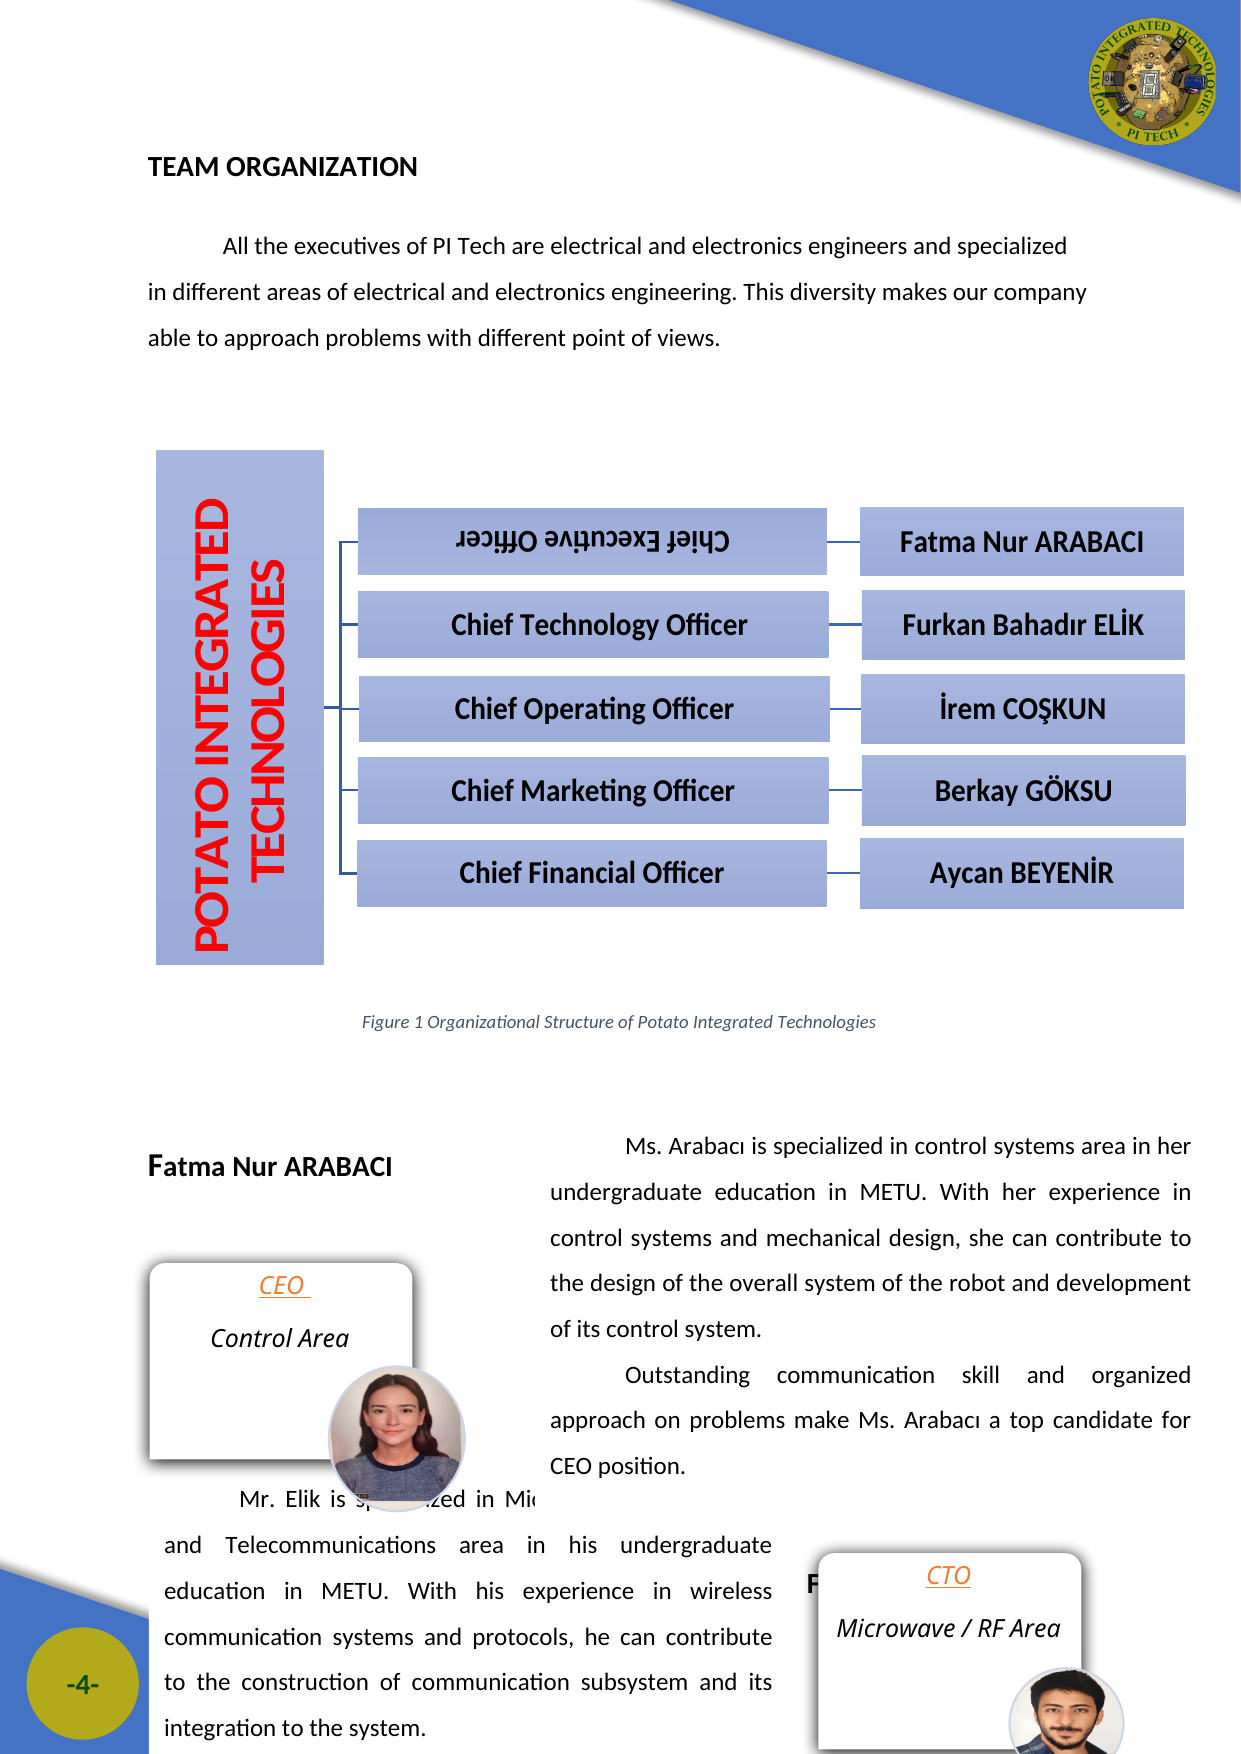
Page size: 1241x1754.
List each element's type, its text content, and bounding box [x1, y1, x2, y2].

picture [1011, 1670, 1122, 1754]
picture [330, 1368, 463, 1510]
text Fatma Nur ARABACI [148, 1144, 534, 1185]
text Furkan Bahadır ELİK [788, 1514, 1093, 1601]
picture [1087, 16, 1216, 145]
text TEAM ORGANIZATION [148, 148, 1093, 183]
text All the executives of PI Tech are electrical and electronics engineers and specialized in different areas of electrical and electronics engineering. This diversity makes our company able to approach problems with different point of views. [148, 230, 1093, 352]
text Figure 1 Organizational Structure of Potato Integrated Technologies [148, 1010, 1093, 1033]
